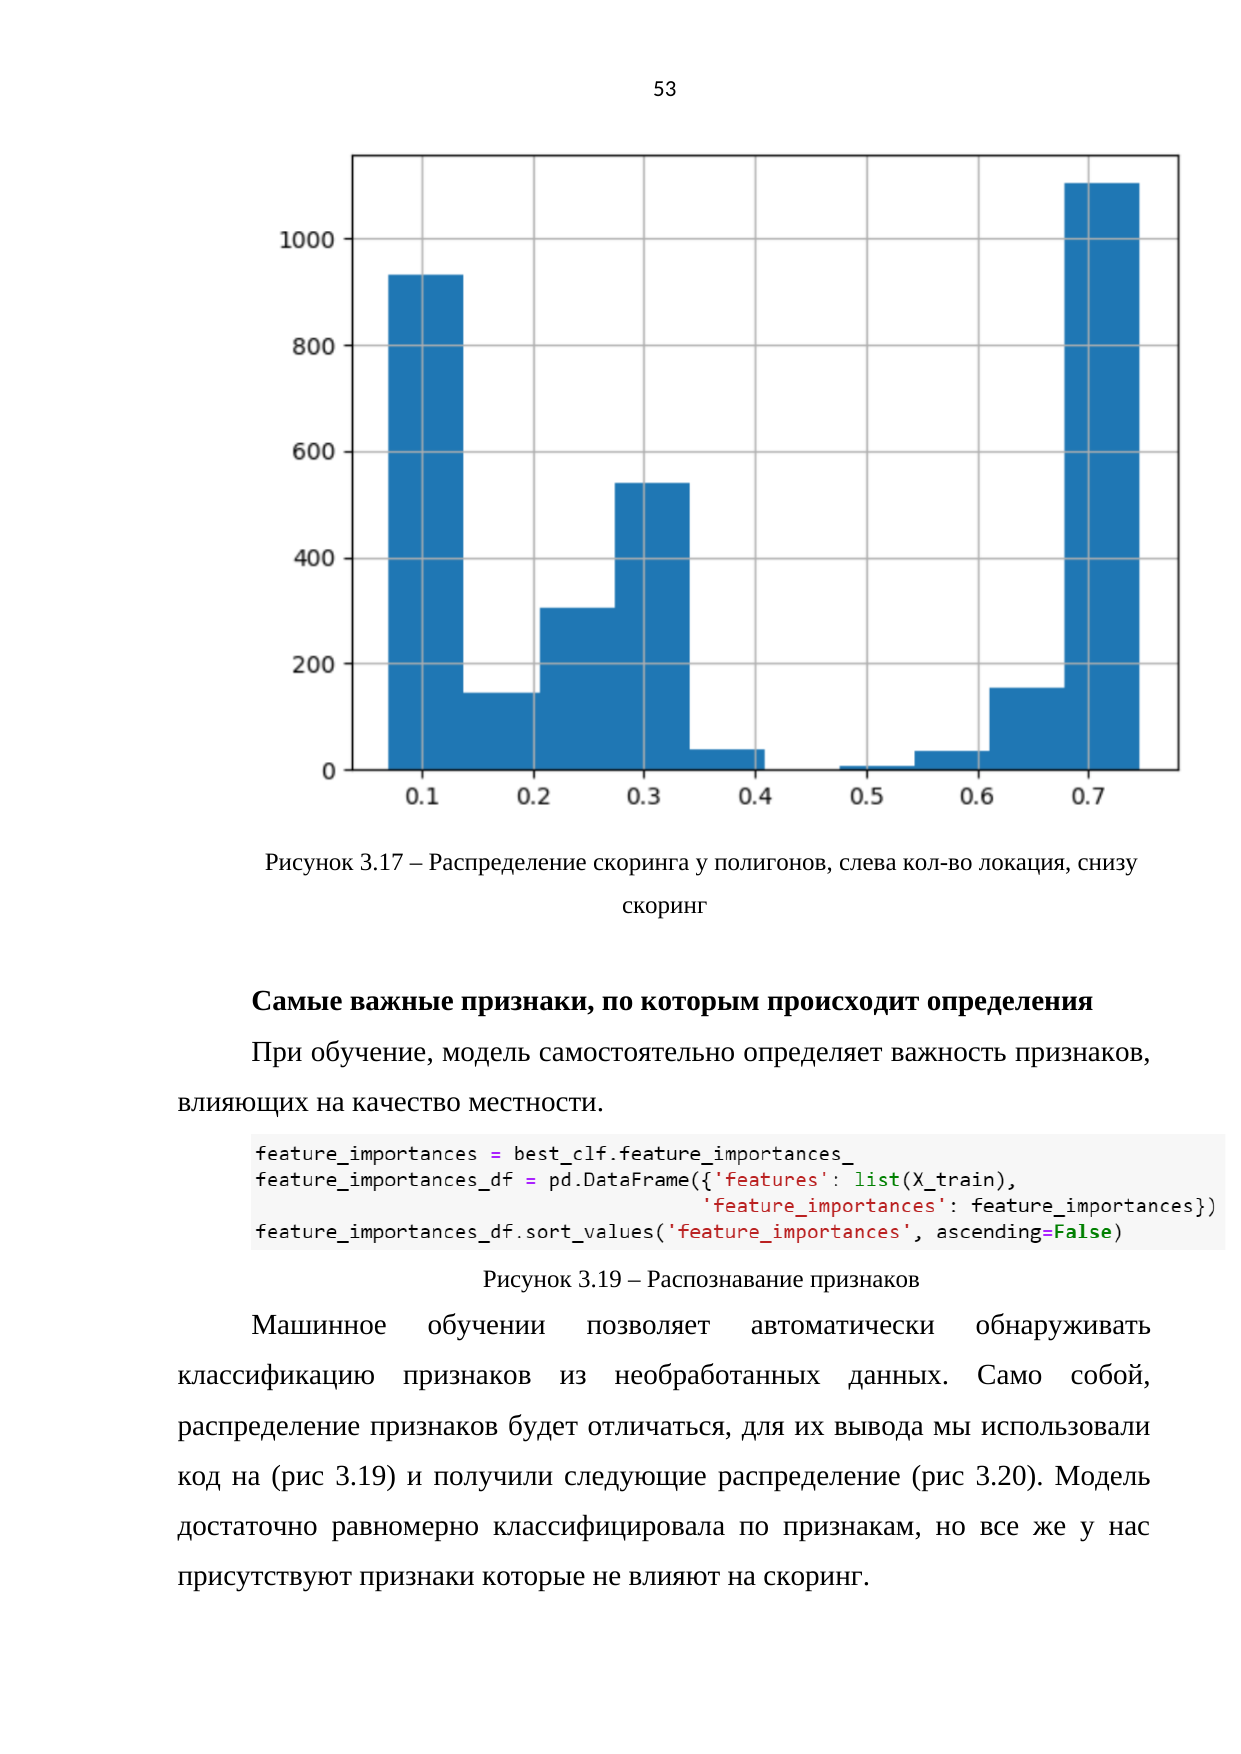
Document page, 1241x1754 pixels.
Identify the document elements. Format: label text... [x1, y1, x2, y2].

text Рисунок 3.19 – Распознавание признаков [177, 1264, 1152, 1293]
text Рисунок 3.17 – Распределение скоринга у полигонов, cлева кол-во локация, снизу скоринг [177, 847, 1152, 919]
picture [251, 130, 1226, 833]
text При обучение, модель самостоятельно определяет важность признаков, влияющих на качество местности. [177, 1034, 1152, 1118]
picture [251, 1134, 1226, 1250]
text Машинное обучении позволяет автоматически обнаруживать классификацию признаков из необработанных данных. Само собой, распределение признаков будет отличаться, для их вывода мы использовали код на (рис 3.19) и получили следующие распределение (рис 3.20). Модель достаточно равномерно классифицировала по признакам, но все же у нас присутствуют признаки которые не влияют на скоринг. [177, 1307, 1152, 1592]
text Самые важные признаки, по которым происходит определения [177, 983, 1152, 1017]
